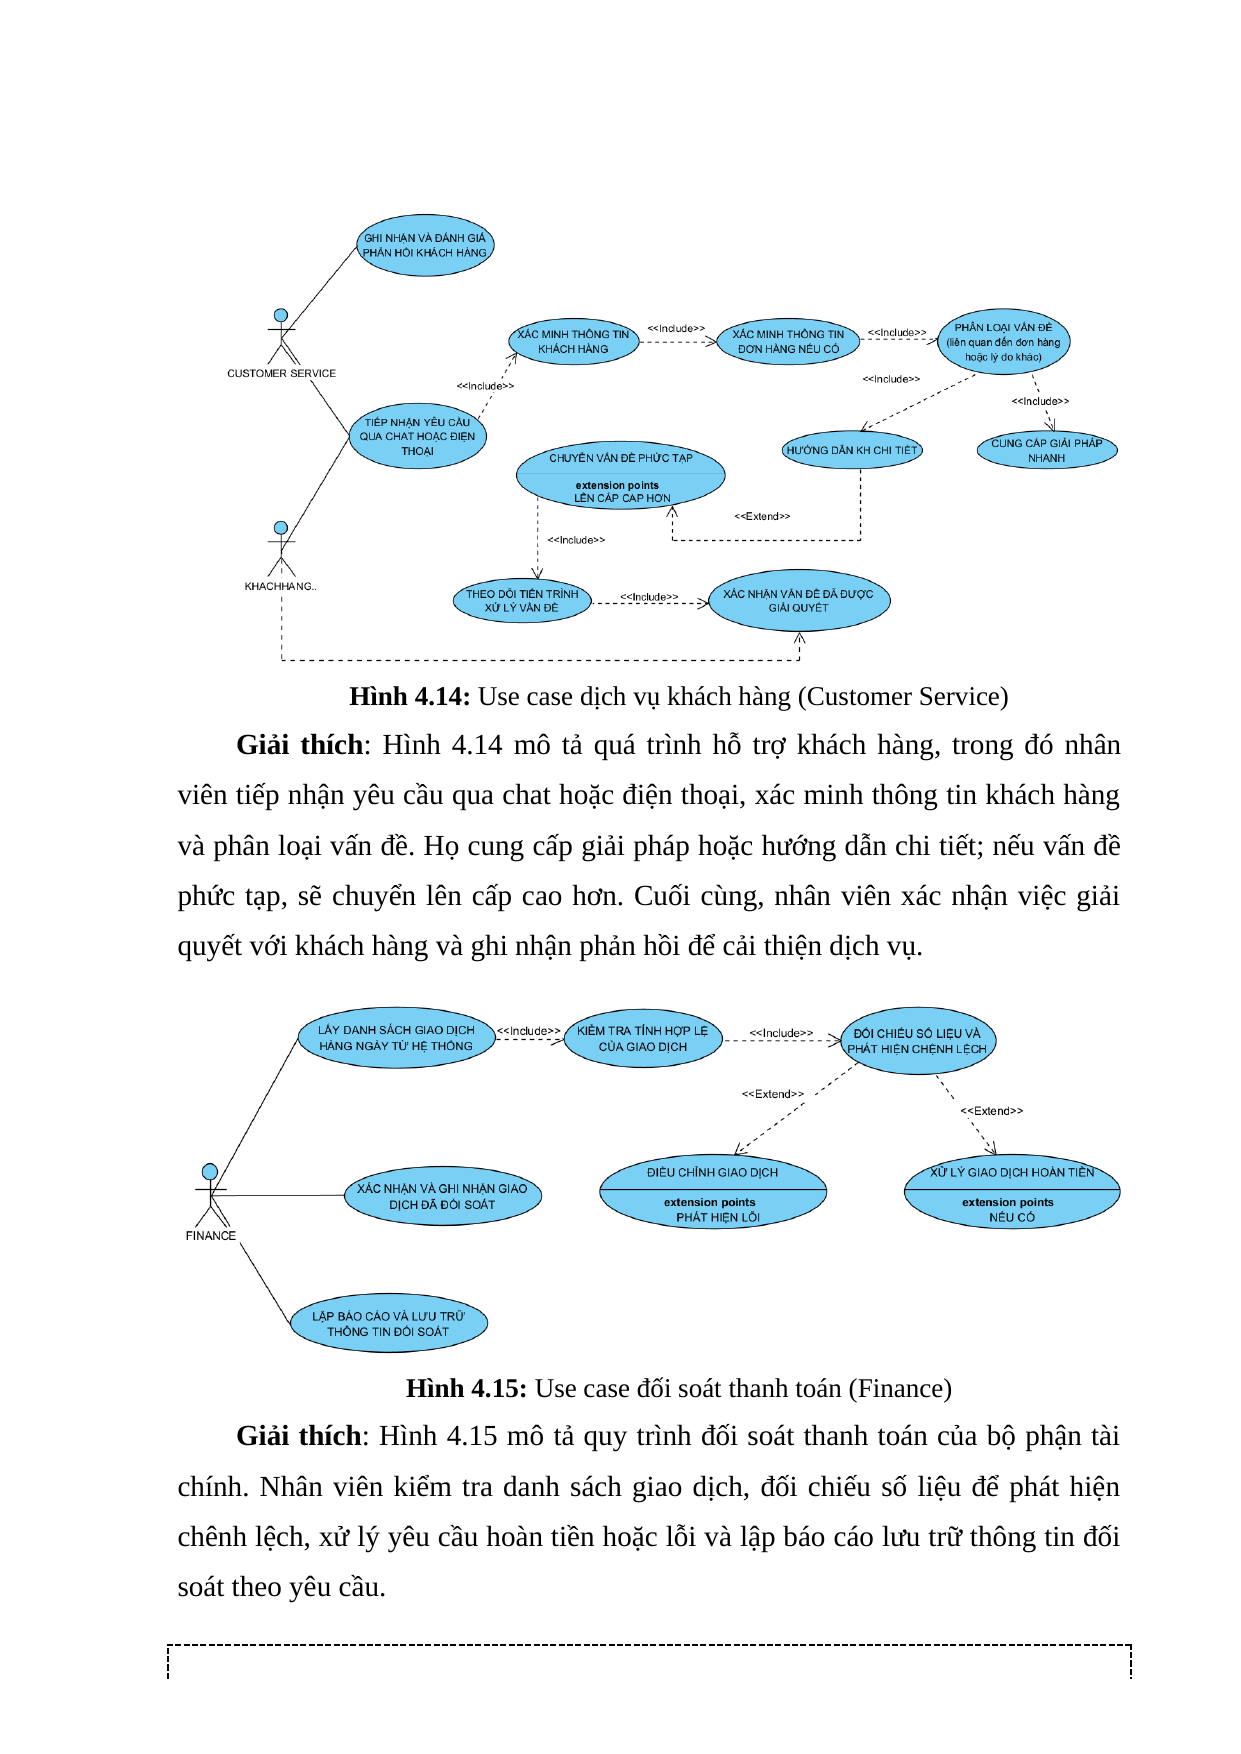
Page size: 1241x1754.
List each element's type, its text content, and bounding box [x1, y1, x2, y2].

text Giải thích: Hình 4.15 mô tả quy trình đối soát thanh toán của bộ phận tài chính. Nhân viên kiểm tra danh sách giao dịch, đối chiếu số liệu để phát hiện chênh lệch, xử lý yêu cầu hoàn tiền hoặc lỗi và lập báo cáo lưu trữ thông tin đối soát theo yêu cầu. [177, 1418, 1122, 1603]
picture [177, 204, 1123, 666]
picture [177, 984, 1123, 1358]
text Giải thích: Hình 4.14 mô tả quá trình hỗ trợ khách hàng, trong đó nhân viên tiếp nhận yêu cầu qua chat hoặc điện thoại, xác minh thông tin khách hàng và phân loại vấn đề. Họ cung cấp giải pháp hoặc hướng dẫn chi tiết; nếu vấn đề phức tạp, sẽ chuyển lên cấp cao hơn. Cuối cùng, nhân viên xác nhận việc giải quyết với khách hàng và ghi nhận phản hồi để cải thiện dịch vụ. [177, 727, 1122, 962]
text Use case dịch vụ khách hàng (Customer Service) [236, 680, 1122, 711]
text Use case đối soát thanh toán (Finance) [236, 1372, 1122, 1403]
